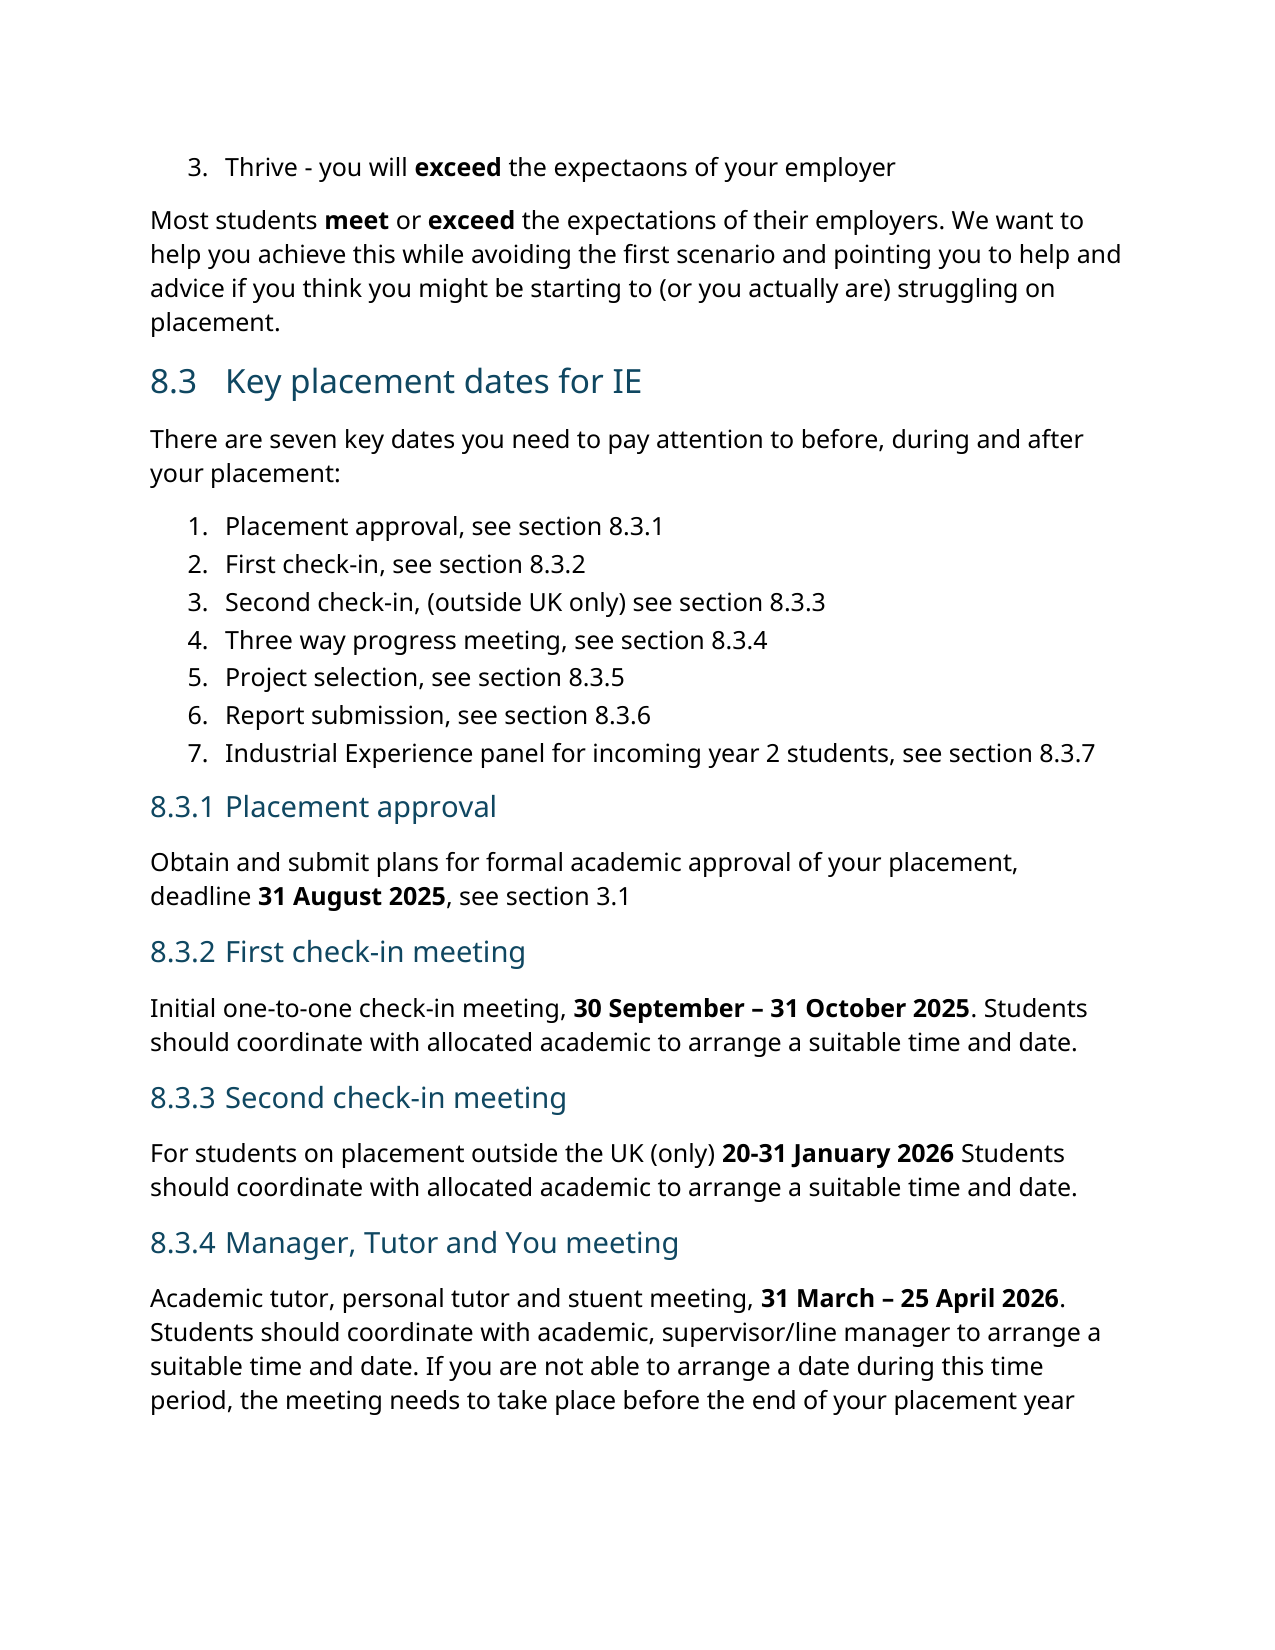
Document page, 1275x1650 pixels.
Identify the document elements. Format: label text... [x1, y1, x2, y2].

text Academic tutor, personal tutor and stuent meeting, 31 March – 25 April 2026. Students should coordinate with academic, supervisor/line manager to arrange a suitable time and date. If you are not able to arrange a date during this time period, the meeting needs to take place before the end of your placement year [150, 1281, 1125, 1417]
list Thrive - you will exceed the expectaons of your employer [187, 150, 1125, 184]
list Three way progress meeting, see section 8.3.4 [187, 622, 1125, 656]
text Most students meet or exceed the expectations of their employers. We want to help you achieve this while avoiding the first scenario and pointing you to help and advice if you think you might be starting to (or you actually are) struggling on placement. [150, 203, 1125, 339]
text For students on placement outside the UK (only) 20-31 January 2026 Students should coordinate with allocated academic to arrange a suitable time and date. [150, 1136, 1125, 1204]
text There are seven key dates you need to pay attention to before, during and after your placement: [150, 422, 1125, 490]
list Industrial Experience panel for incoming year 2 students, see section 8.3.7 [187, 736, 1125, 770]
text Initial one-to-one check-in meeting, 30 September – 31 October 2025. Students should coordinate with allocated academic to arrange a suitable time and date. [150, 990, 1125, 1058]
list Project selection, see section 8.3.5 [187, 660, 1125, 694]
subtitle 8.3.1 Placement approval [150, 786, 1125, 826]
list Report submission, see section 8.3.6 [187, 698, 1125, 732]
list First check-in, see section 8.3.2 [187, 547, 1125, 581]
subtitle 8.3.4 Manager, Tutor and You meeting [150, 1222, 1125, 1262]
subtitle 8.3.3 Second check-in meeting [150, 1077, 1125, 1117]
text Obtain and submit plans for formal academic approval of your placement, deadline 31 August 2025, see section 3.1 [150, 845, 1125, 913]
subtitle 8.3.2 First check-in meeting [150, 932, 1125, 971]
list Placement approval, see section 8.3.1 [187, 509, 1125, 543]
list Second check-in, (outside UK only) see section 8.3.3 [187, 584, 1125, 618]
subtitle 8.3 Key placement dates for IE [150, 358, 1125, 403]
